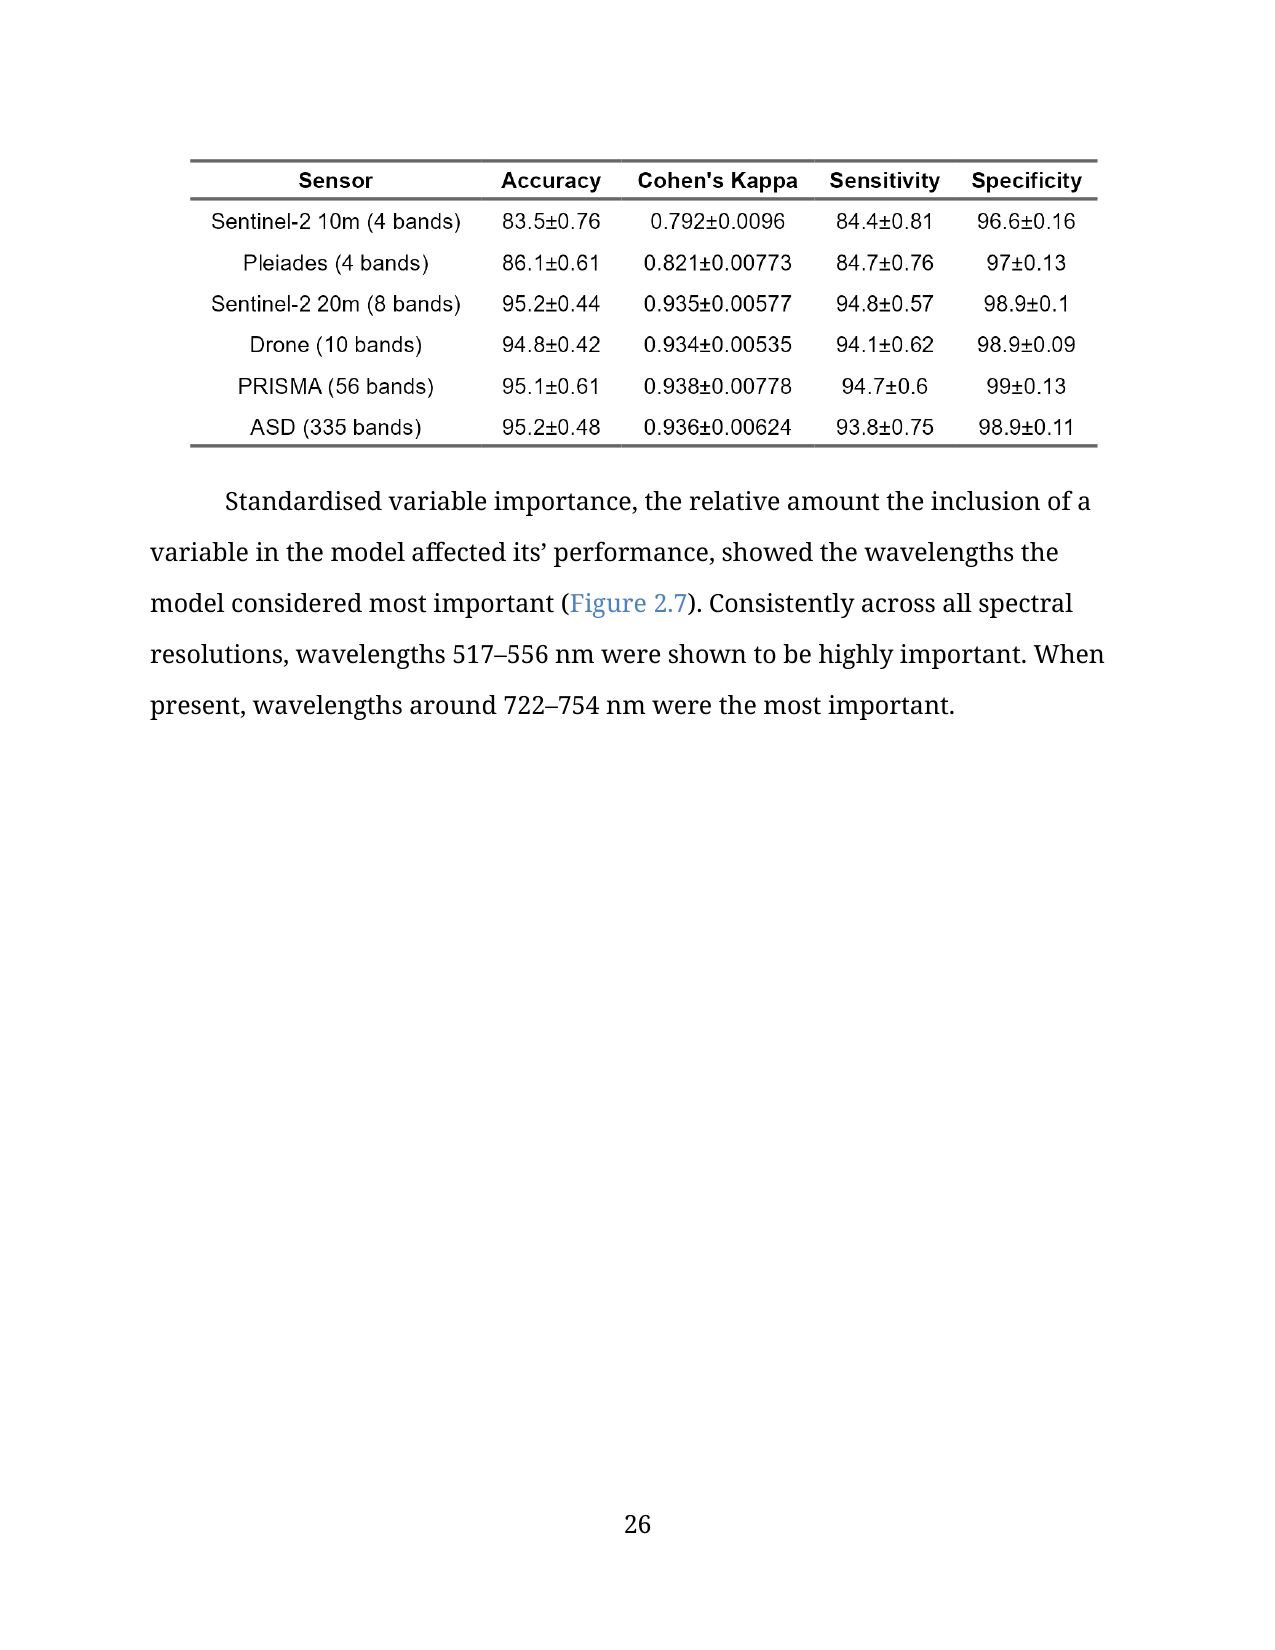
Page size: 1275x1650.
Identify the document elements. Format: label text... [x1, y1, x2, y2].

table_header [150, 150, 1125, 478]
text Standardised variable importance, the relative amount the inclusion of a variable in the model affected its’ performance, showed the wavelengths the model considered most important (Figure 2.7). Consistently across all spectral resolutions, wavelengths 517–556 nm were shown to be highly important. When present, wavelengths around 722–754 nm were the most important. [150, 484, 1125, 722]
picture [180, 150, 1107, 457]
